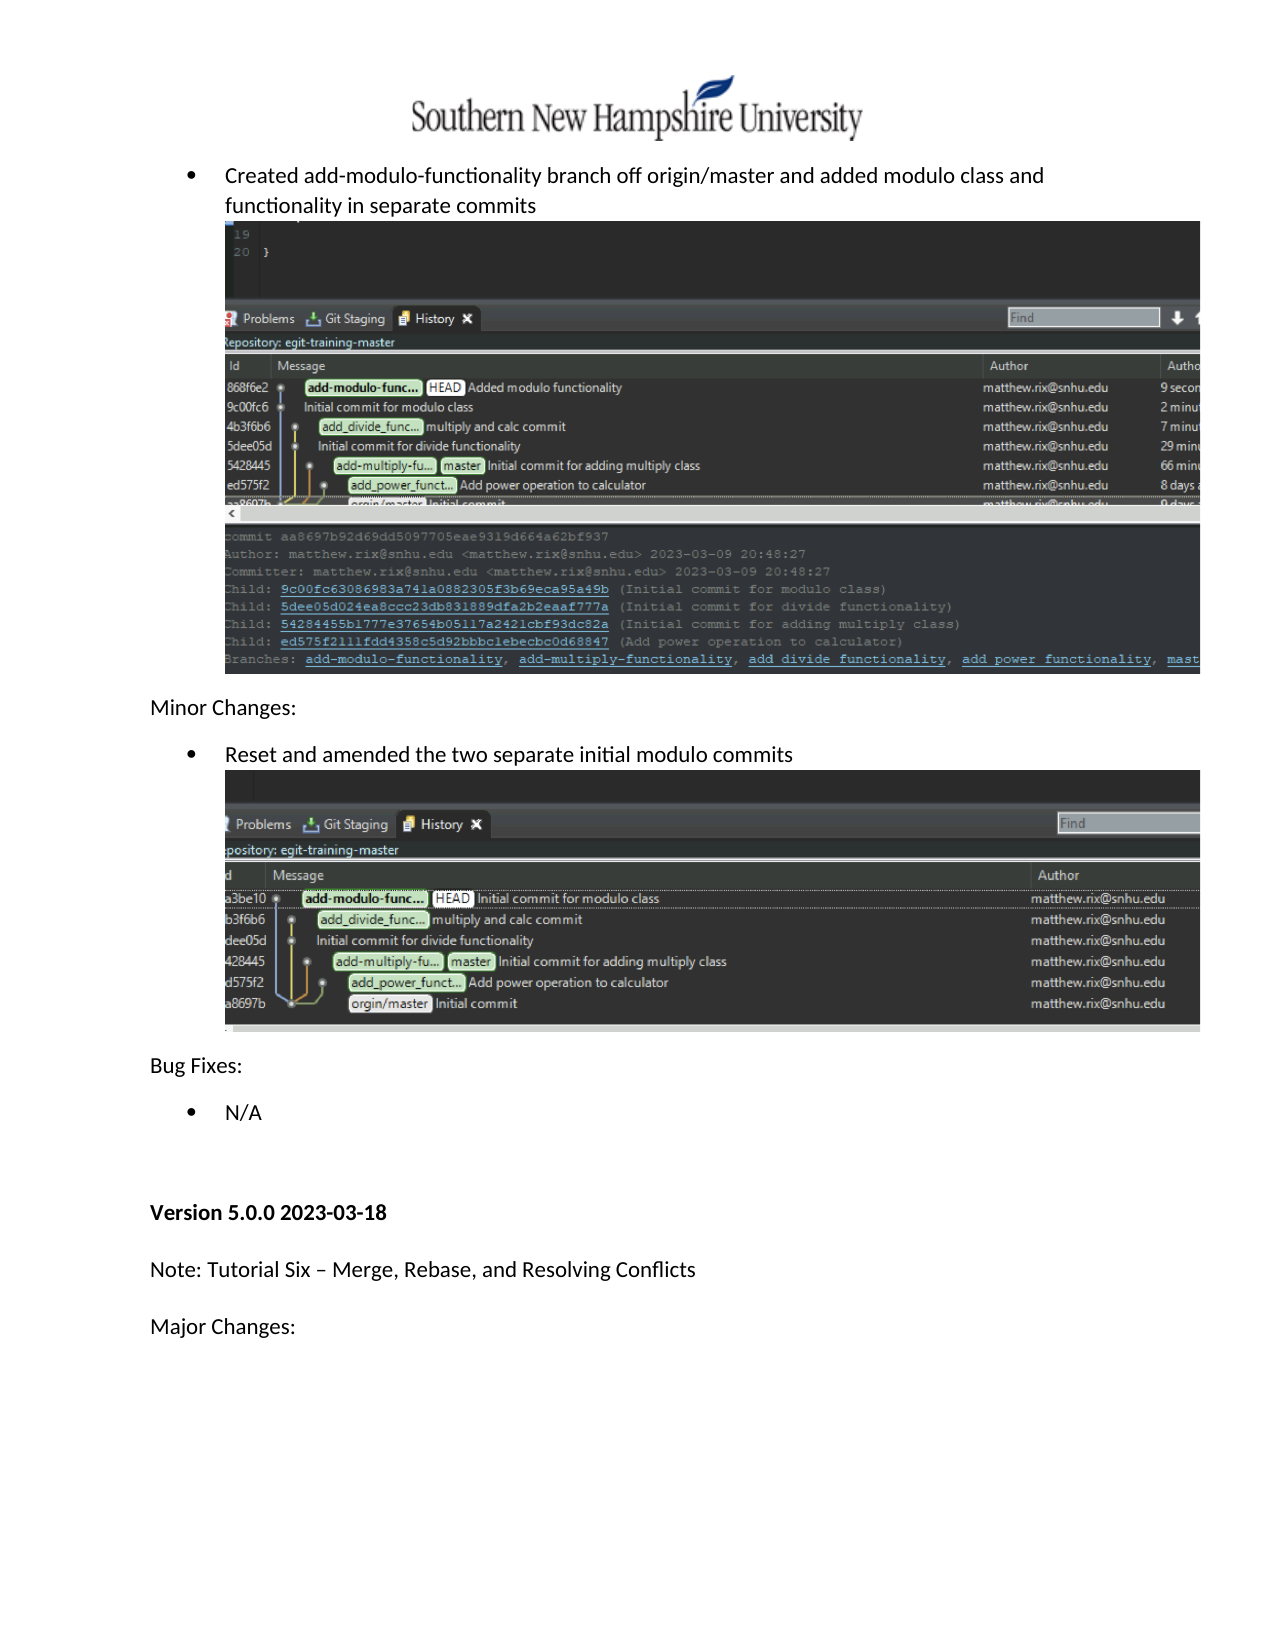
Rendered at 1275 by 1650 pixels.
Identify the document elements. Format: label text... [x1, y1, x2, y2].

picture [225, 770, 1200, 1032]
list N/A [187, 1098, 1125, 1126]
text Note: Tutorial Six – Merge, Rebase, and Resolving Conflicts [150, 1255, 1125, 1283]
picture [225, 221, 1200, 674]
subtitle Major Changes: [150, 1312, 1125, 1340]
text Bug Fixes: [150, 1051, 1125, 1079]
subtitle Version 5.0.0 2023-03-18 [150, 1198, 1125, 1226]
text Minor Changes: [150, 693, 1125, 721]
picture [412, 75, 863, 141]
